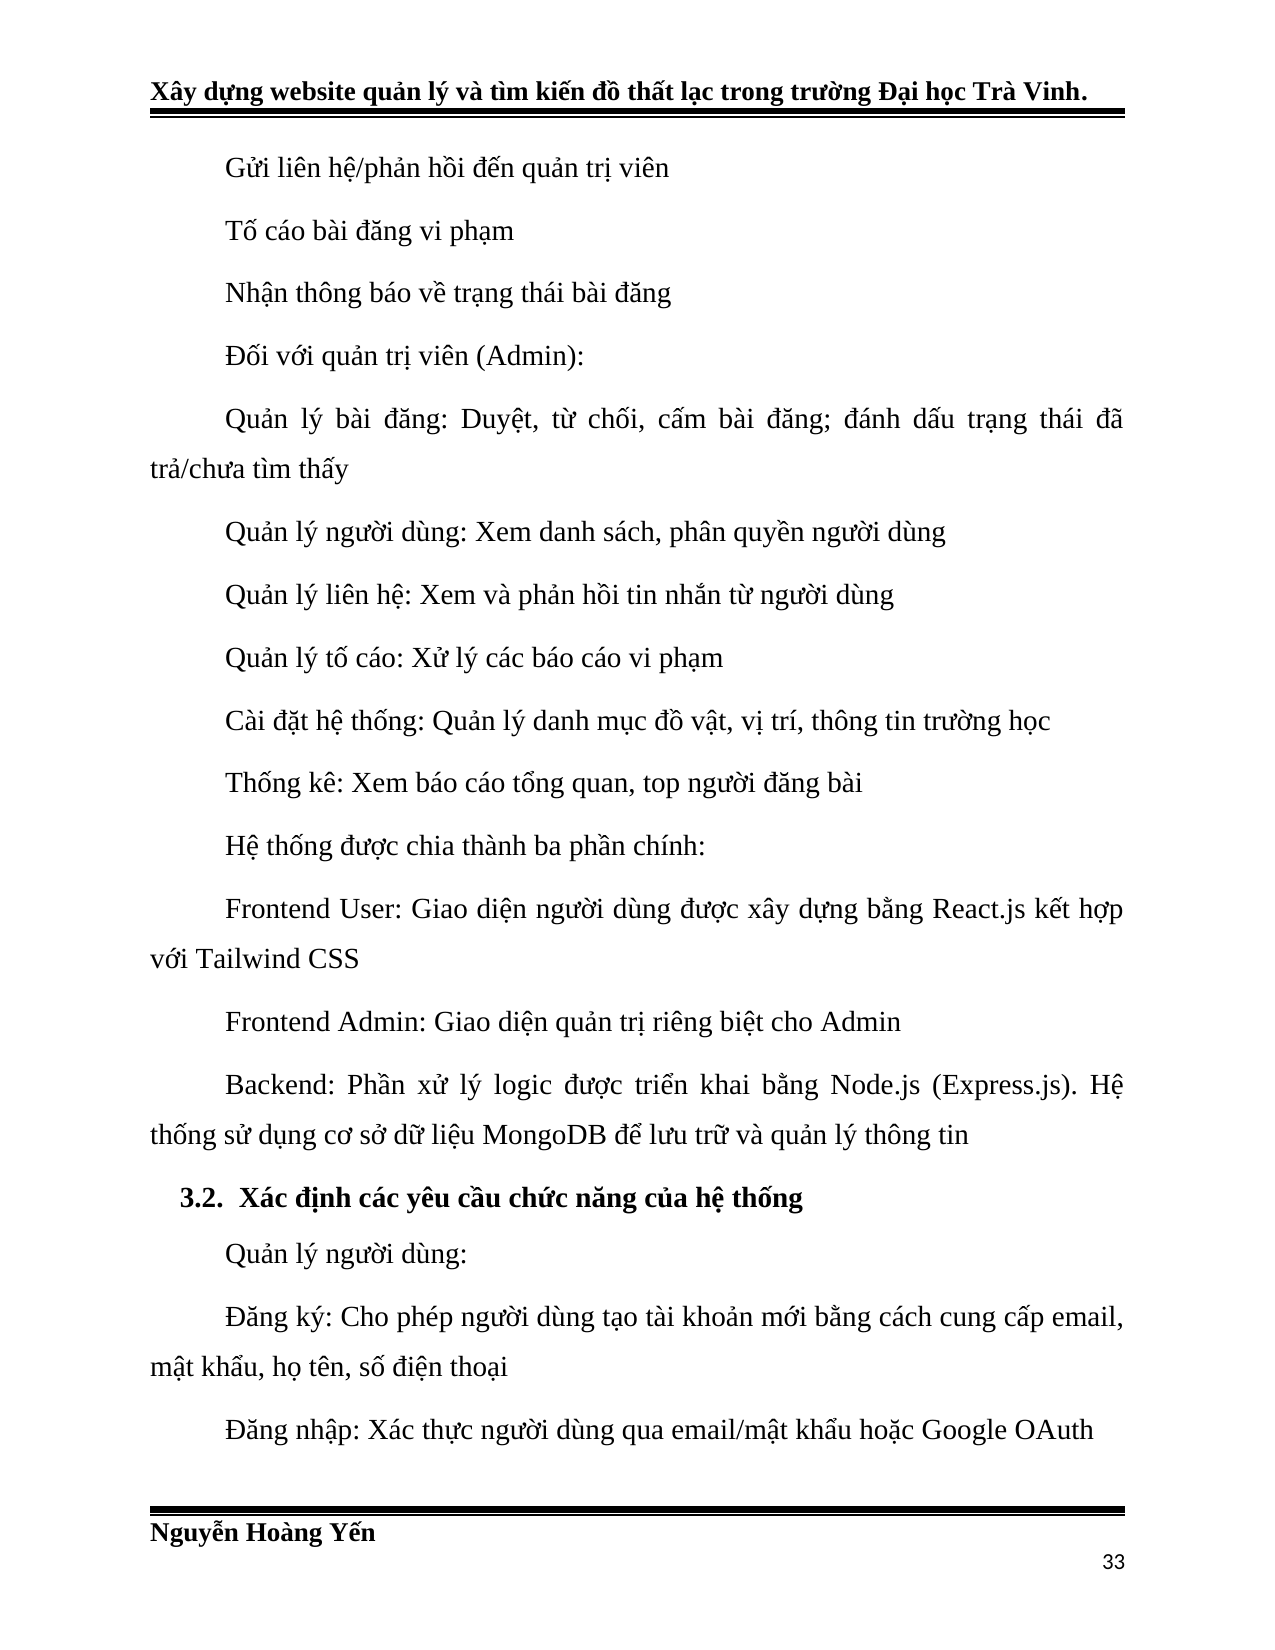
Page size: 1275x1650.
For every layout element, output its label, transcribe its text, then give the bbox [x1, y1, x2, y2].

text Quản lý tố cáo: Xử lý các báo cáo vi phạm [150, 640, 1125, 673]
text Thống kê: Xem báo cáo tổng quan, top người đăng bài [150, 766, 1125, 799]
text Frontend User: Giao diện người dùng được xây dựng bằng React.js kết hợp với Tailwind CSS [150, 891, 1125, 975]
text Quản lý liên hệ: Xem và phản hồi tin nhắn từ người dùng [150, 577, 1125, 611]
text Quản lý người dùng: Xem danh sách, phân quyền người dùng [150, 514, 1125, 548]
text Đăng nhập: Xác thực người dùng qua email/mật khẩu hoặc Google OAuth [150, 1412, 1125, 1446]
text Quản lý bài đăng: Duyệt, từ chối, cấm bài đăng; đánh dấu trạng thái đã trả/chưa tìm thấy [150, 401, 1125, 485]
text Cài đặt hệ thống: Quản lý danh mục đồ vật, vị trí, thông tin trường học [150, 703, 1125, 736]
text Xác định các yêu cầu chức năng của hệ thống [179, 1180, 1125, 1214]
text Tố cáo bài đăng vi phạm [150, 213, 1125, 246]
text Gửi liên hệ/phản hồi đến quản trị viên [150, 150, 1125, 183]
text Hệ thống được chia thành ba phần chính: [150, 828, 1125, 862]
text Quản lý người dùng: [150, 1236, 1125, 1270]
text Đối với quản trị viên (Admin): [150, 338, 1125, 372]
text Frontend Admin: Giao diện quản trị riêng biệt cho Admin [150, 1004, 1125, 1038]
text Nhận thông báo về trạng thái bài đăng [150, 276, 1125, 309]
text Đăng ký: Cho phép người dùng tạo tài khoản mới bằng cách cung cấp email, mật khẩu, họ tên, số điện thoại [150, 1299, 1125, 1383]
text Backend: Phần xử lý logic được triển khai bằng Node.js (Express.js). Hệ thống sử dụng cơ sở dữ liệu MongoDB để lưu trữ và quản lý thông tin [150, 1067, 1125, 1151]
